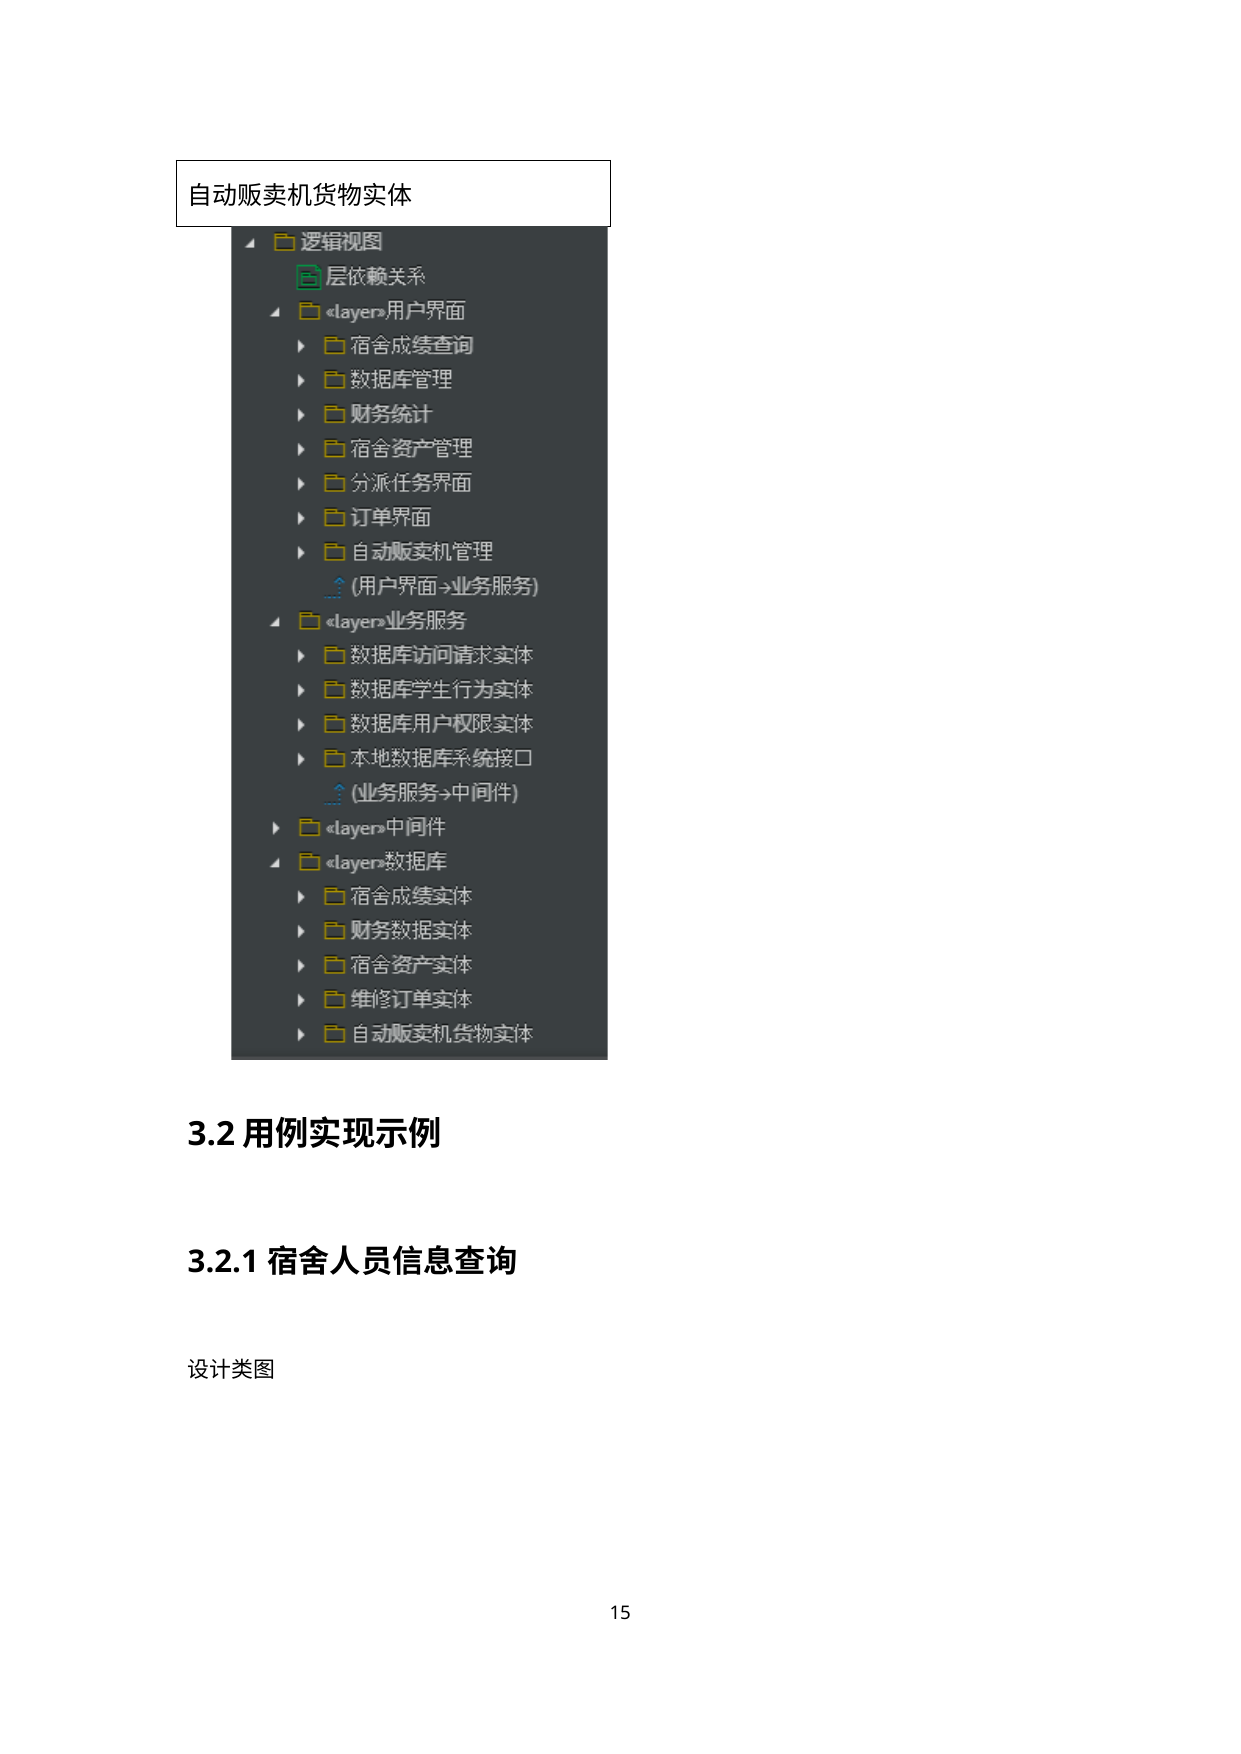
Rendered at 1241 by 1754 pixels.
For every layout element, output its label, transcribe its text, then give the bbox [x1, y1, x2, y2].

subtitle 3.2用例实现示例 [187, 1099, 1053, 1164]
picture [231, 226, 608, 1060]
table_cell 自动贩卖机货物实体 [177, 161, 610, 226]
text 设计类图 [187, 1352, 1053, 1384]
subtitle 3.2.1 宿舍人员信息查询 [187, 1226, 1053, 1291]
